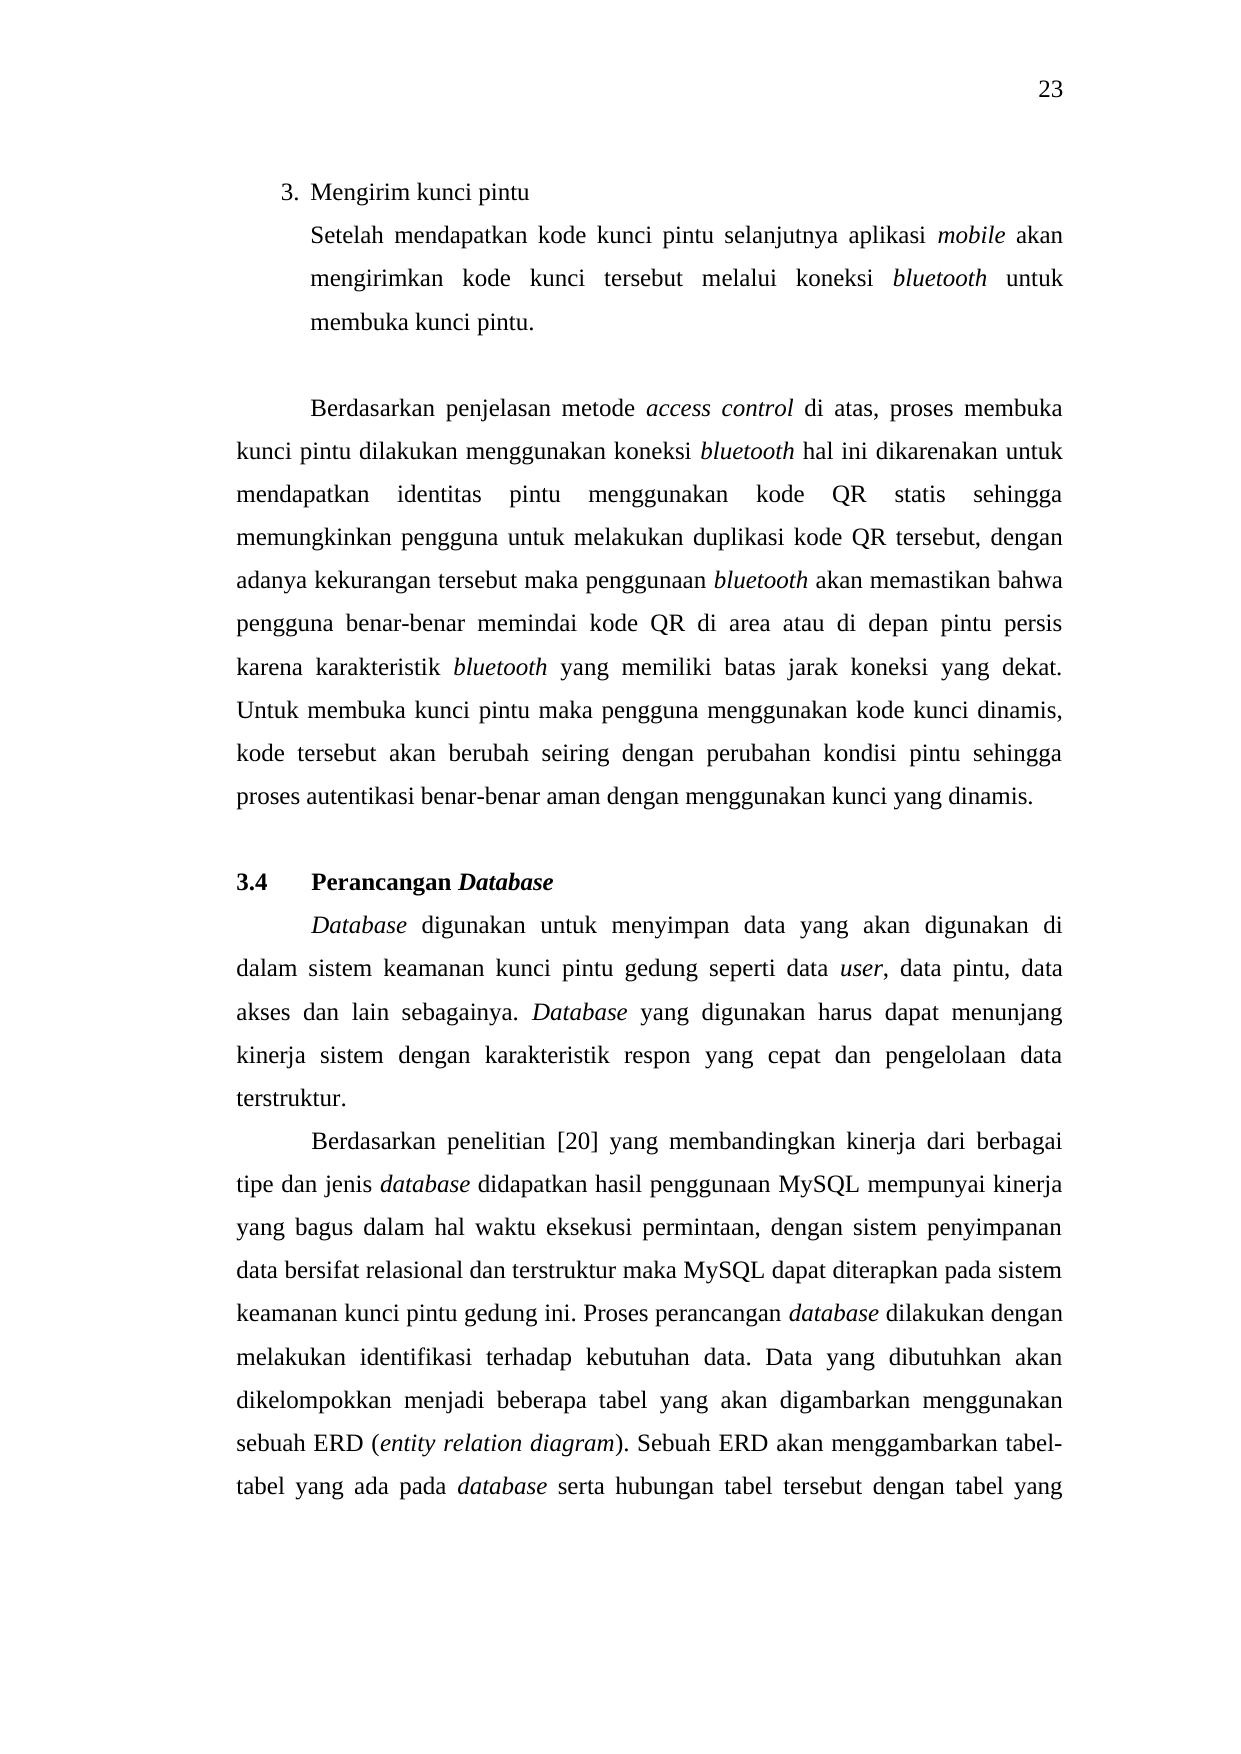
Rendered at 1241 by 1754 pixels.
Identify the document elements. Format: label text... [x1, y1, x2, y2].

text Perancangan Database [236, 867, 1063, 896]
text Berdasarkan penjelasan metode access control di atas, proses membuka kunci pintu dilakukan menggunakan koneksi bluetooth hal ini dikarenakan untuk mendapatkan identitas pintu menggunakan kode QR statis sehingga memungkinkan pengguna untuk melakukan duplikasi kode QR tersebut, dengan adanya kekurangan tersebut maka penggunaan bluetooth akan memastikan bahwa pengguna benar-benar memindai kode QR di area atau di depan pintu persis karena karakteristik bluetooth yang memiliki batas jarak koneksi yang dekat. Untuk membuka kunci pintu maka pengguna menggunakan kode kunci dinamis, kode tersebut akan berubah seiring dengan perubahan kondisi pintu sehingga proses autentikasi benar-benar aman dengan menggunakan kunci yang dinamis. [236, 393, 1063, 810]
list Setelah mendapatkan kode kunci pintu selanjutnya aplikasi mobile akan mengirimkan kode kunci tersebut melalui koneksi bluetooth untuk membuka kunci pintu. [310, 220, 1063, 335]
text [236, 1126, 1063, 1500]
text Database digunakan untuk menyimpan data yang akan digunakan di dalam sistem keamanan kunci pintu gedung seperti data user, data pintu, data akses dan lain sebagainya. Database yang digunakan harus dapat menunjang kinerja sistem dengan karakteristik respon yang cepat dan pengelolaan data terstruktur. [236, 910, 1063, 1112]
list Mengirim kunci pintu [281, 177, 1063, 206]
